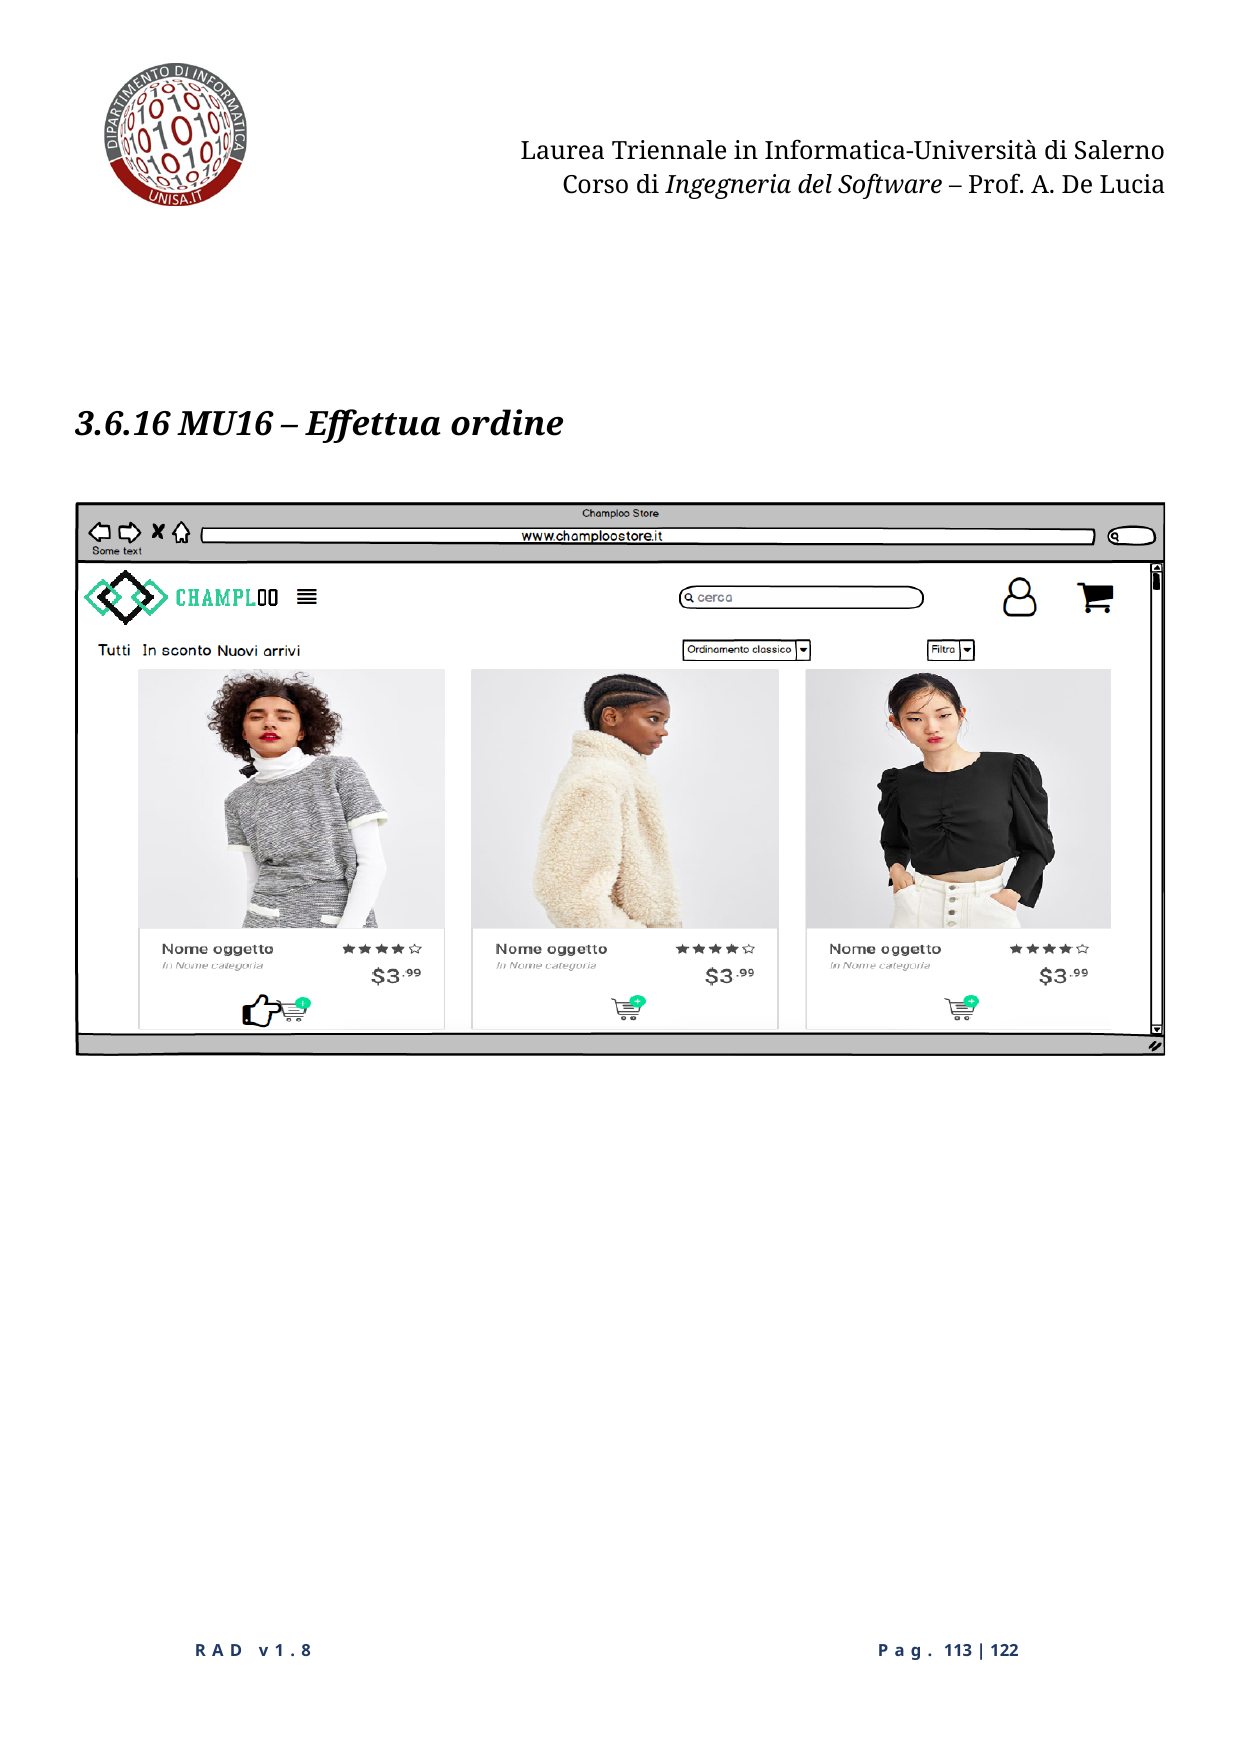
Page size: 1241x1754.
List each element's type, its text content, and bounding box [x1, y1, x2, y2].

picture [75, 502, 1166, 1056]
subtitle 3.6.16 MU16 – Effettua ordine [75, 400, 1165, 446]
picture [104, 63, 247, 206]
